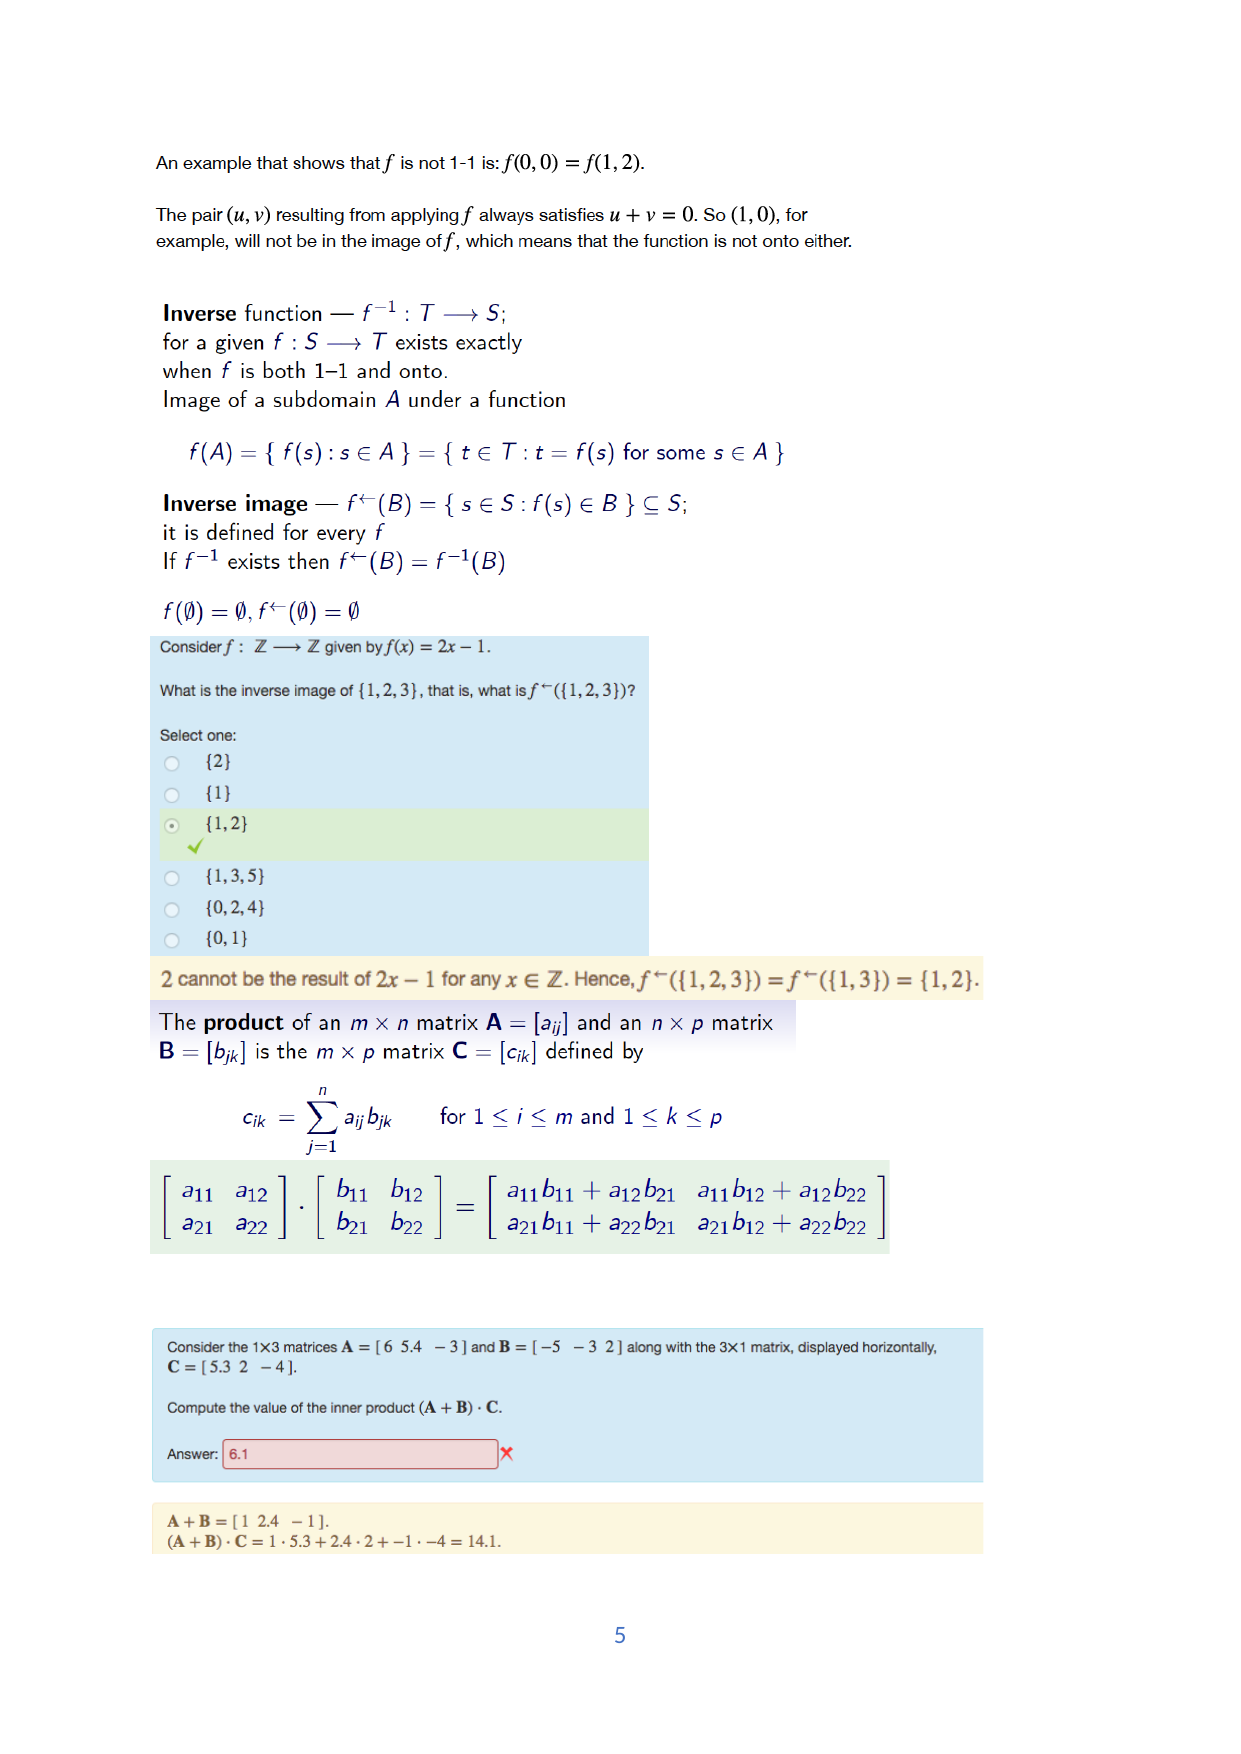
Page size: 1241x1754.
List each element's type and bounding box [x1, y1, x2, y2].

picture [150, 1325, 984, 1554]
picture [150, 150, 890, 265]
picture [150, 300, 984, 1254]
